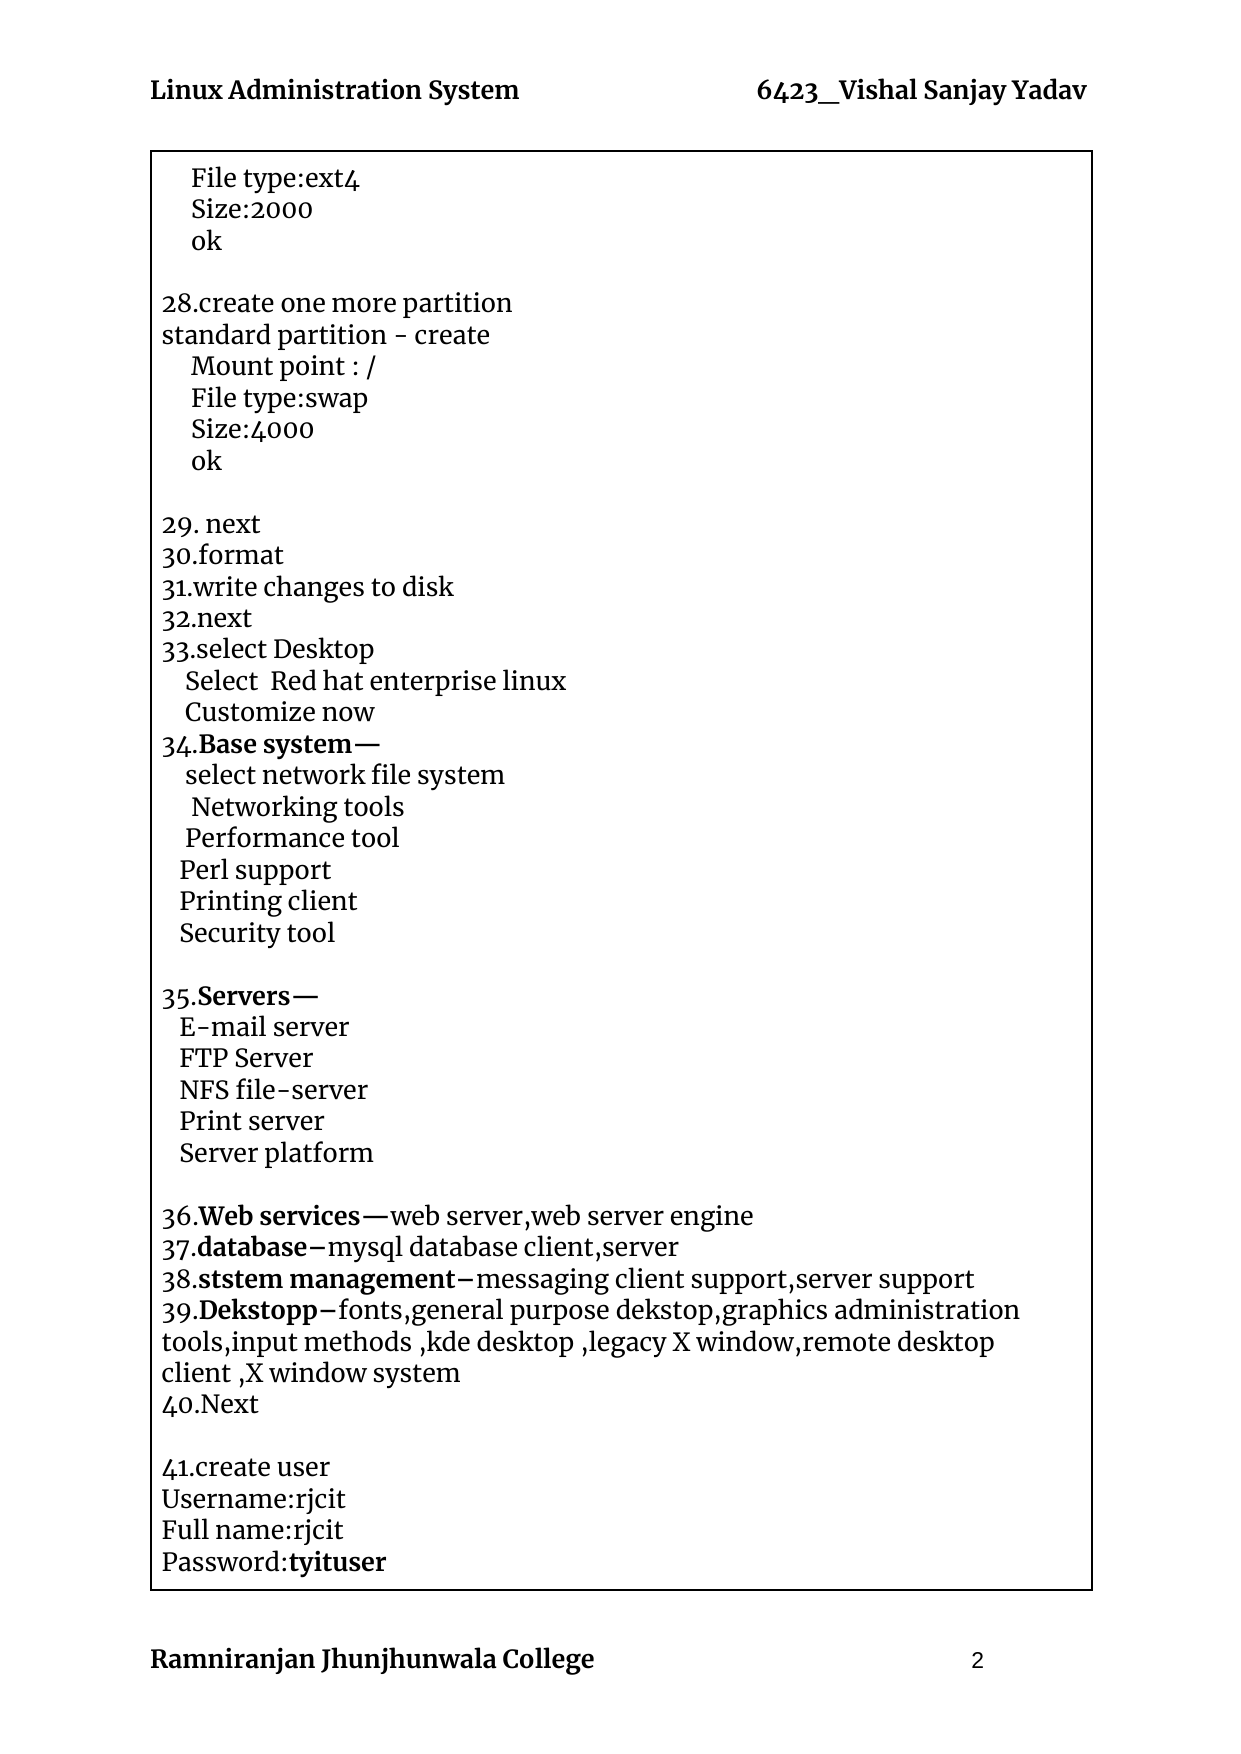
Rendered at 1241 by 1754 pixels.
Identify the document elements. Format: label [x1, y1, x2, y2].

table_cell [152, 152, 1091, 1588]
